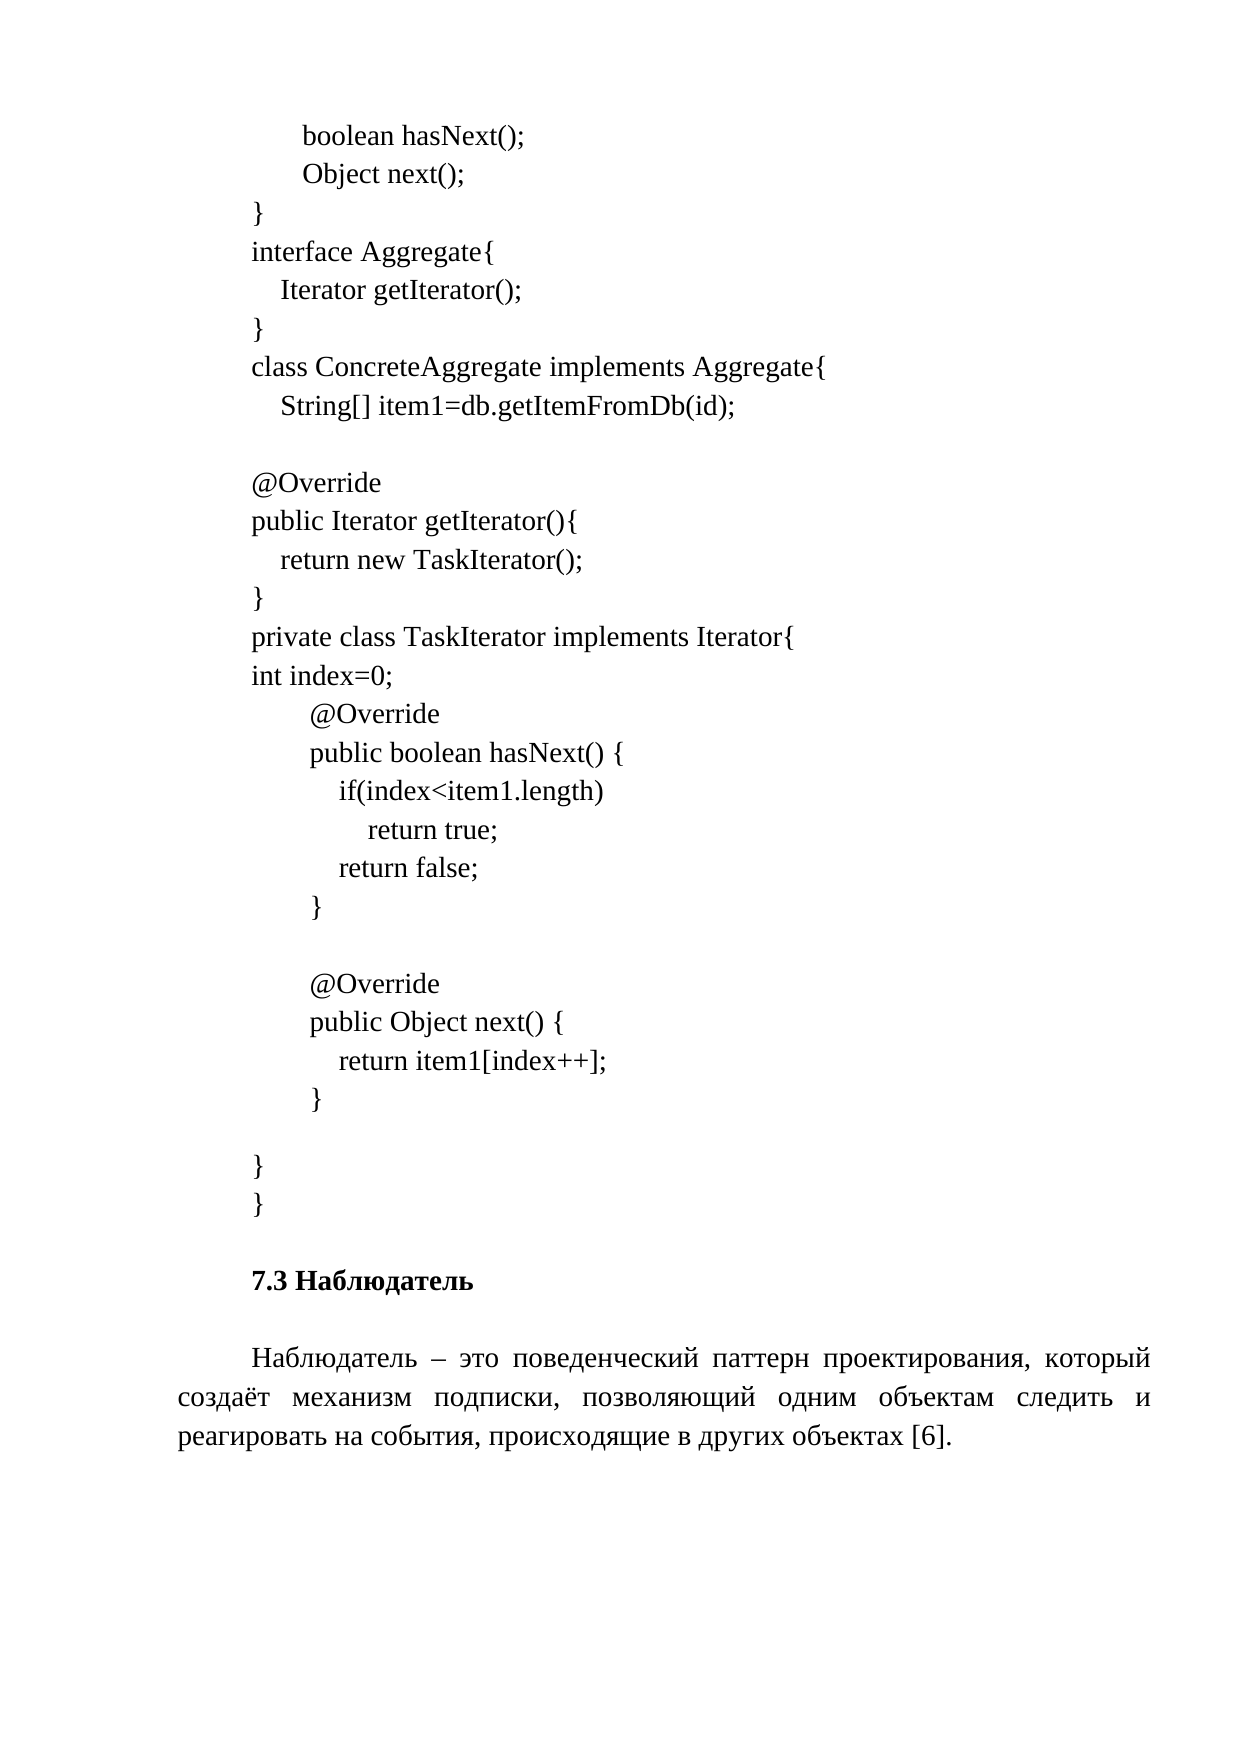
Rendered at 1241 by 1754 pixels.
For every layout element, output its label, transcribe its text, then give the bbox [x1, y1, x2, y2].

text @Override [177, 696, 1152, 730]
text @Override [177, 966, 1152, 999]
text } [177, 1186, 1152, 1220]
text public boolean hasNext() { [177, 735, 1152, 768]
text Object next(); [177, 157, 1152, 190]
text return true; [177, 812, 1152, 845]
text } [177, 1148, 1152, 1181]
text Iterator getIterator(); [177, 272, 1152, 306]
text } [177, 581, 1152, 614]
text } [177, 311, 1152, 344]
text return false; [177, 850, 1152, 884]
text if(index<item1.length) [177, 773, 1152, 807]
text return item1[index++]; [177, 1043, 1152, 1077]
text private class TaskIterator implements Iterator{ [177, 619, 1152, 653]
text int index=0; [177, 658, 1152, 691]
text boolean hasNext(); [177, 118, 1152, 152]
text interface Aggregate{ [177, 234, 1152, 267]
text @Override [177, 465, 1152, 498]
text public Object next() { [177, 1004, 1152, 1038]
subtitle 7.3 Наблюдатель [177, 1263, 1152, 1297]
text public Iterator getIterator(){ [177, 503, 1152, 537]
text Наблюдатель – это поведенческий паттерн проектирования, который создаёт механизм подписки, позволяющий одним объектам следить и реагировать на события, происходящие в других объектах [6]. [177, 1341, 1152, 1451]
text } [177, 889, 1152, 922]
text return new TaskIterator(); [177, 542, 1152, 576]
text } [177, 1082, 1152, 1115]
text String[] item1=db.getItemFromDb(id); [177, 388, 1152, 421]
text } [177, 195, 1152, 229]
text class ConcreteAggregate implements Aggregate{ [177, 349, 1152, 383]
